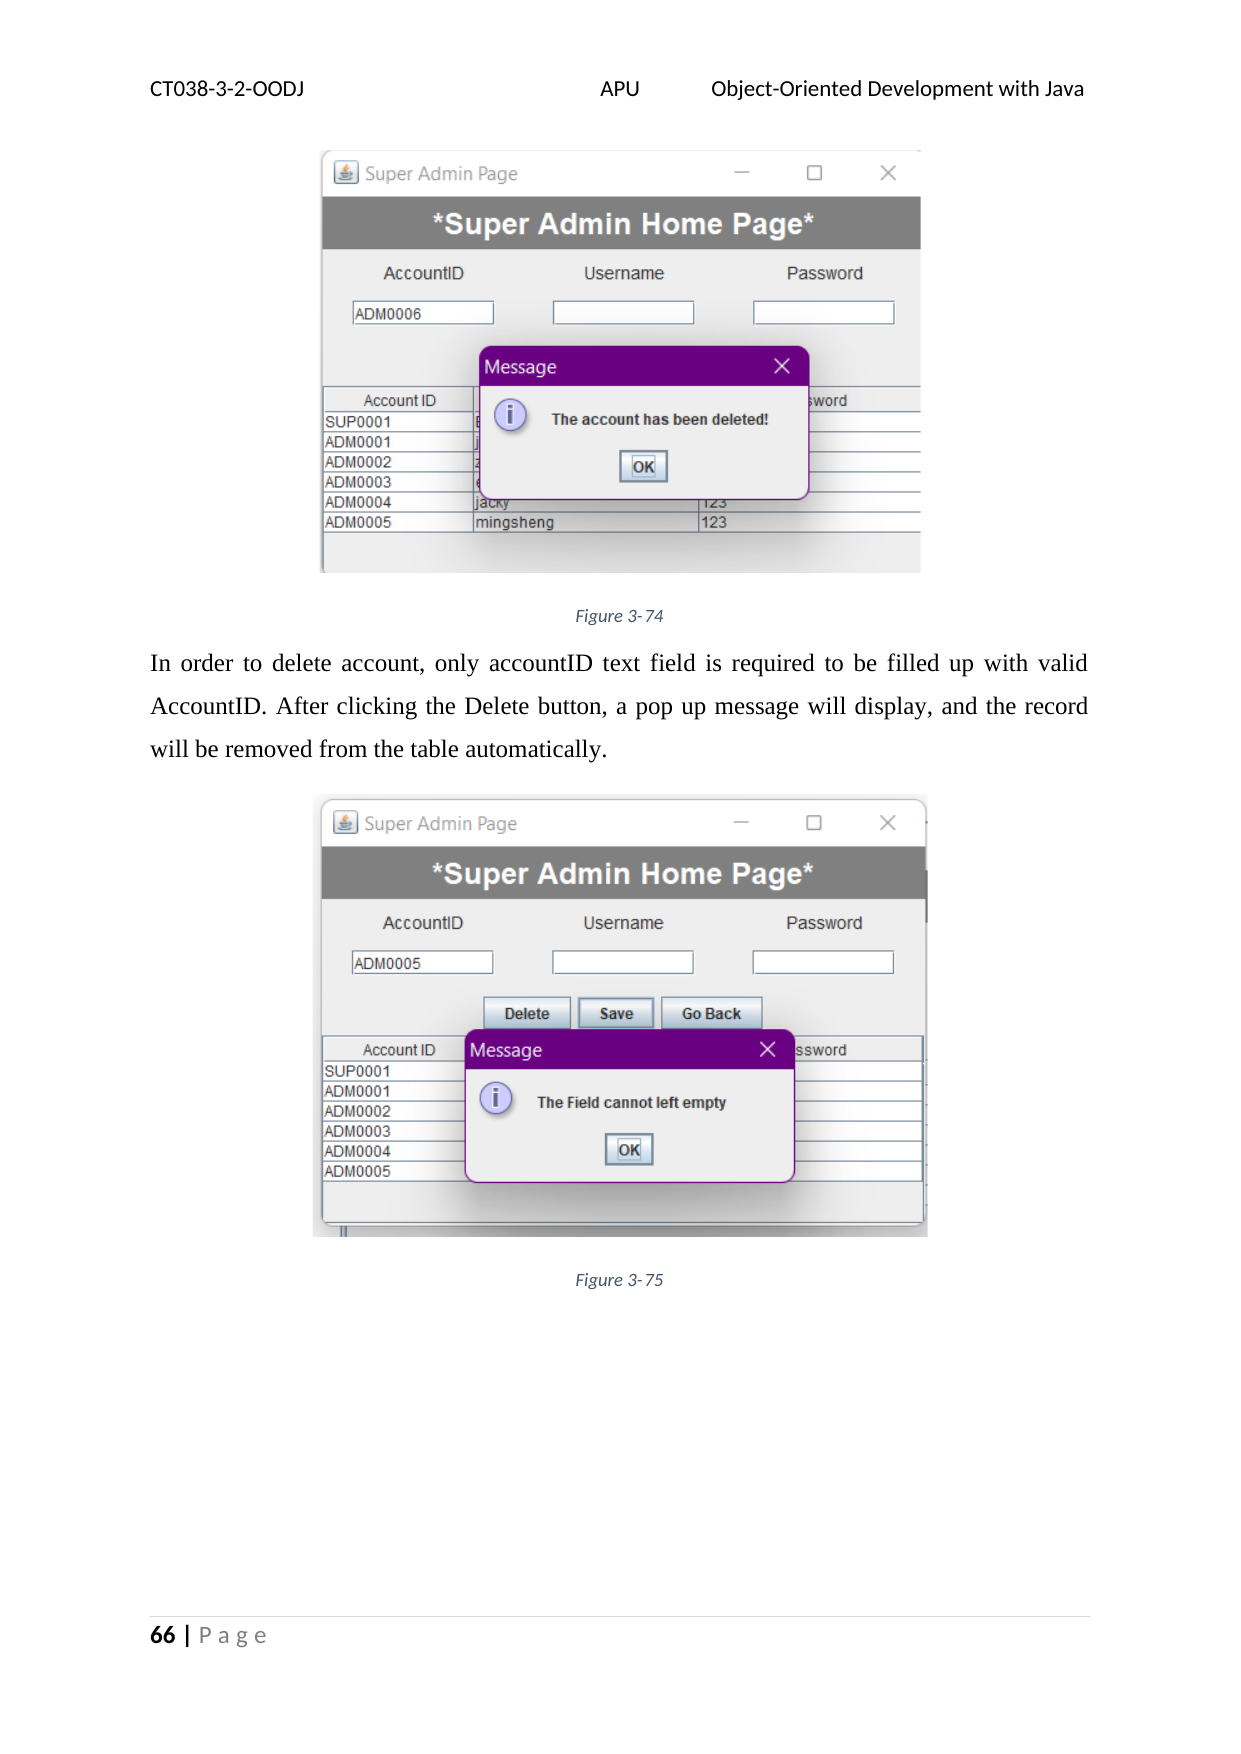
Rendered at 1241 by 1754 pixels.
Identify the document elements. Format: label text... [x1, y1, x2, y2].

text In order to delete account, only accountID text field is required to be filled up with valid AccountID. After clicking the Delete button, a pop up message will display, and the record will be removed from the table automatically. [150, 648, 1090, 763]
picture [312, 794, 928, 1237]
picture [319, 150, 921, 573]
